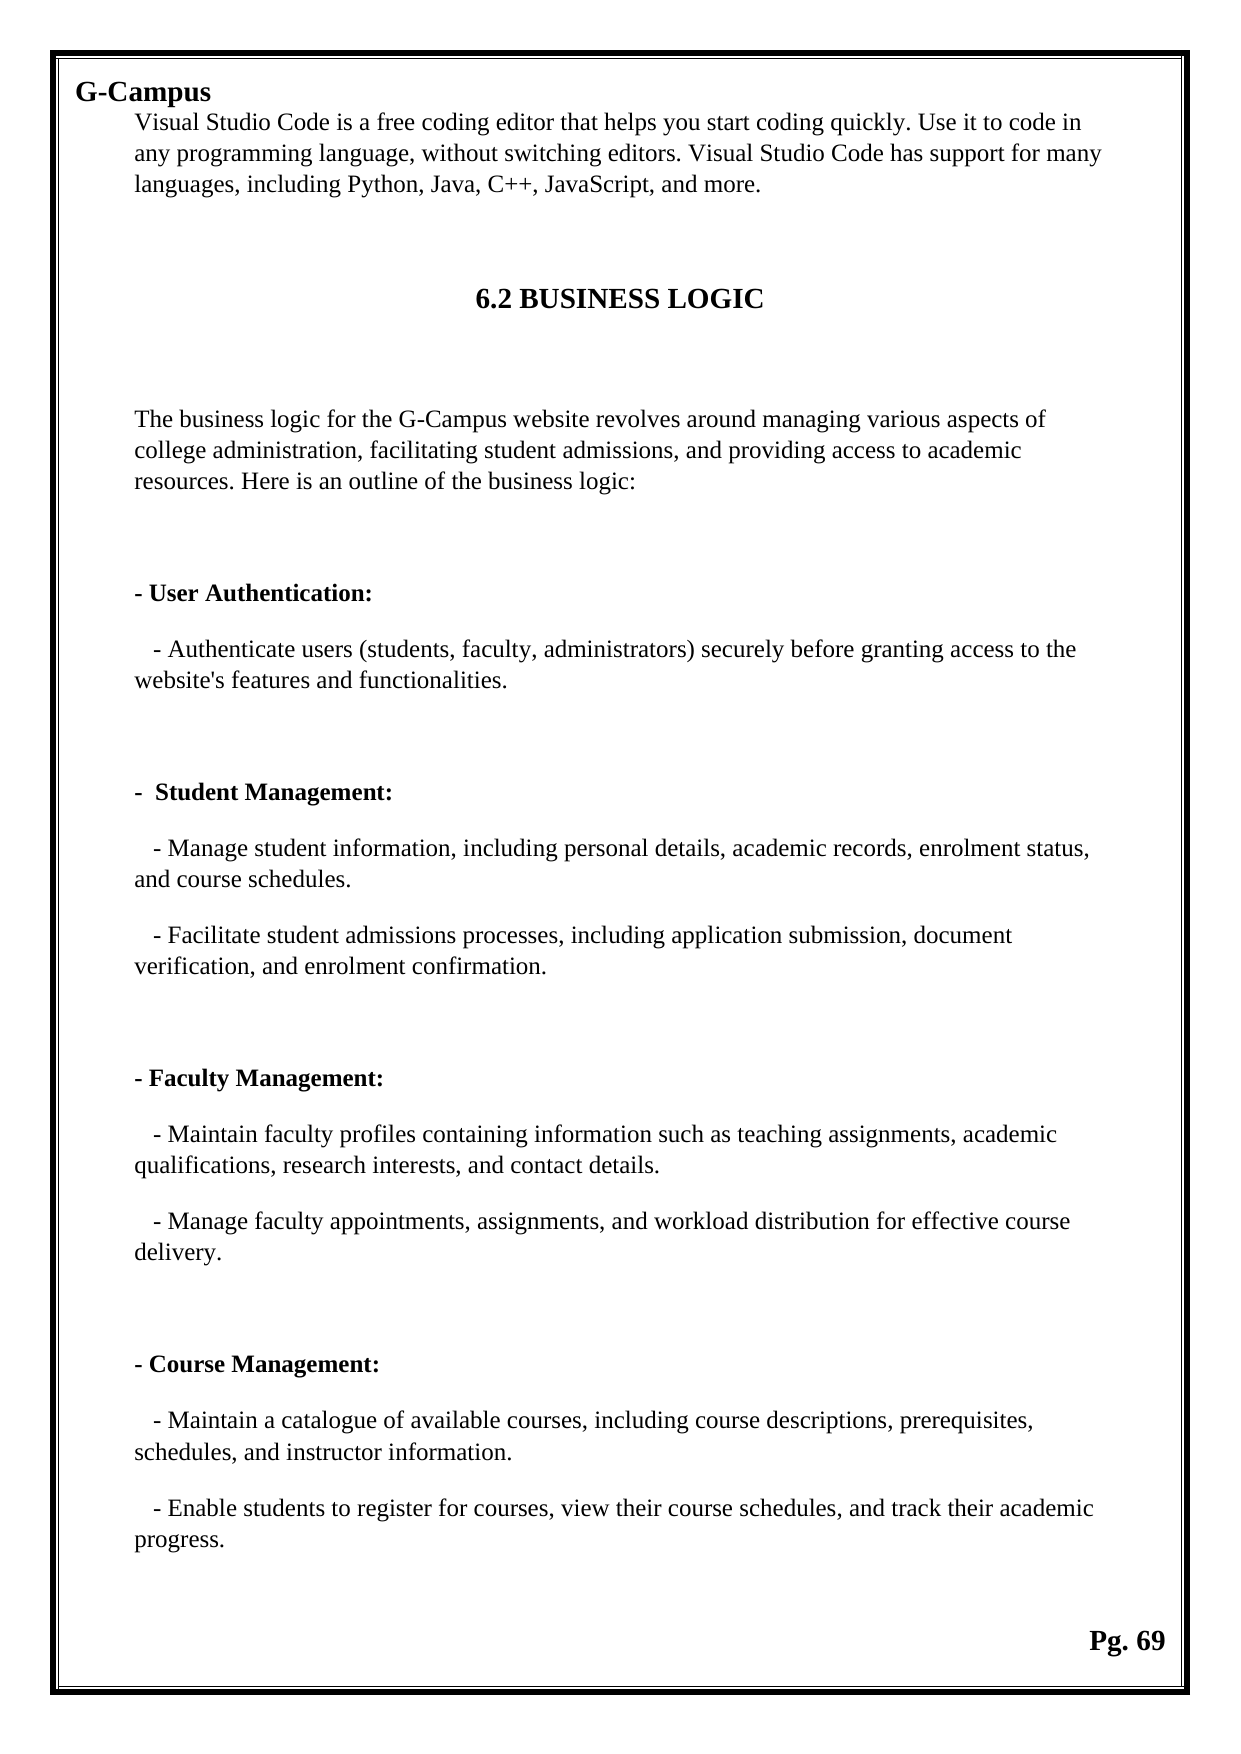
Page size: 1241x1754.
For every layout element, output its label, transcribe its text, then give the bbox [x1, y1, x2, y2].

text - Facilitate student admissions processes, including application submission, document verification, and enrolment confirmation. [134, 920, 1106, 980]
text 6.2 BUSINESS LOGIC [134, 281, 1106, 315]
text - Course Management: [134, 1349, 1106, 1378]
text - User Authentication: [134, 578, 1106, 607]
text - Maintain a catalogue of available courses, including course descriptions, prerequisites, schedules, and instructor information. [134, 1406, 1106, 1465]
text The business logic for the G-Campus website revolves around managing various aspects of college administration, facilitating student admissions, and providing access to academic resources. Here is an outline of the business logic: [134, 404, 1106, 494]
text - Faculty Management: [134, 1063, 1106, 1092]
text Visual Studio Code is a free coding editor that helps you start coding quickly. Use it to code in any programming language, without switching editors. Visual Studio Code has support for many languages, including Python, Java, C++, JavaScript, and more. [134, 107, 1106, 198]
text - Authenticate users (students, faculty, administrators) securely before granting access to the website's features and functionalities. [134, 634, 1106, 694]
text - Maintain faculty profiles containing information such as teaching assignments, academic qualifications, research interests, and contact details. [134, 1119, 1106, 1179]
text - Enable students to register for courses, view their course schedules, and track their academic progress. [134, 1493, 1106, 1552]
text - Manage student information, including personal details, academic records, enrolment status, and course schedules. [134, 833, 1106, 893]
text - Manage faculty appointments, assignments, and workload distribution for effective course delivery. [134, 1206, 1106, 1266]
text - Student Management: [75, 777, 1106, 806]
